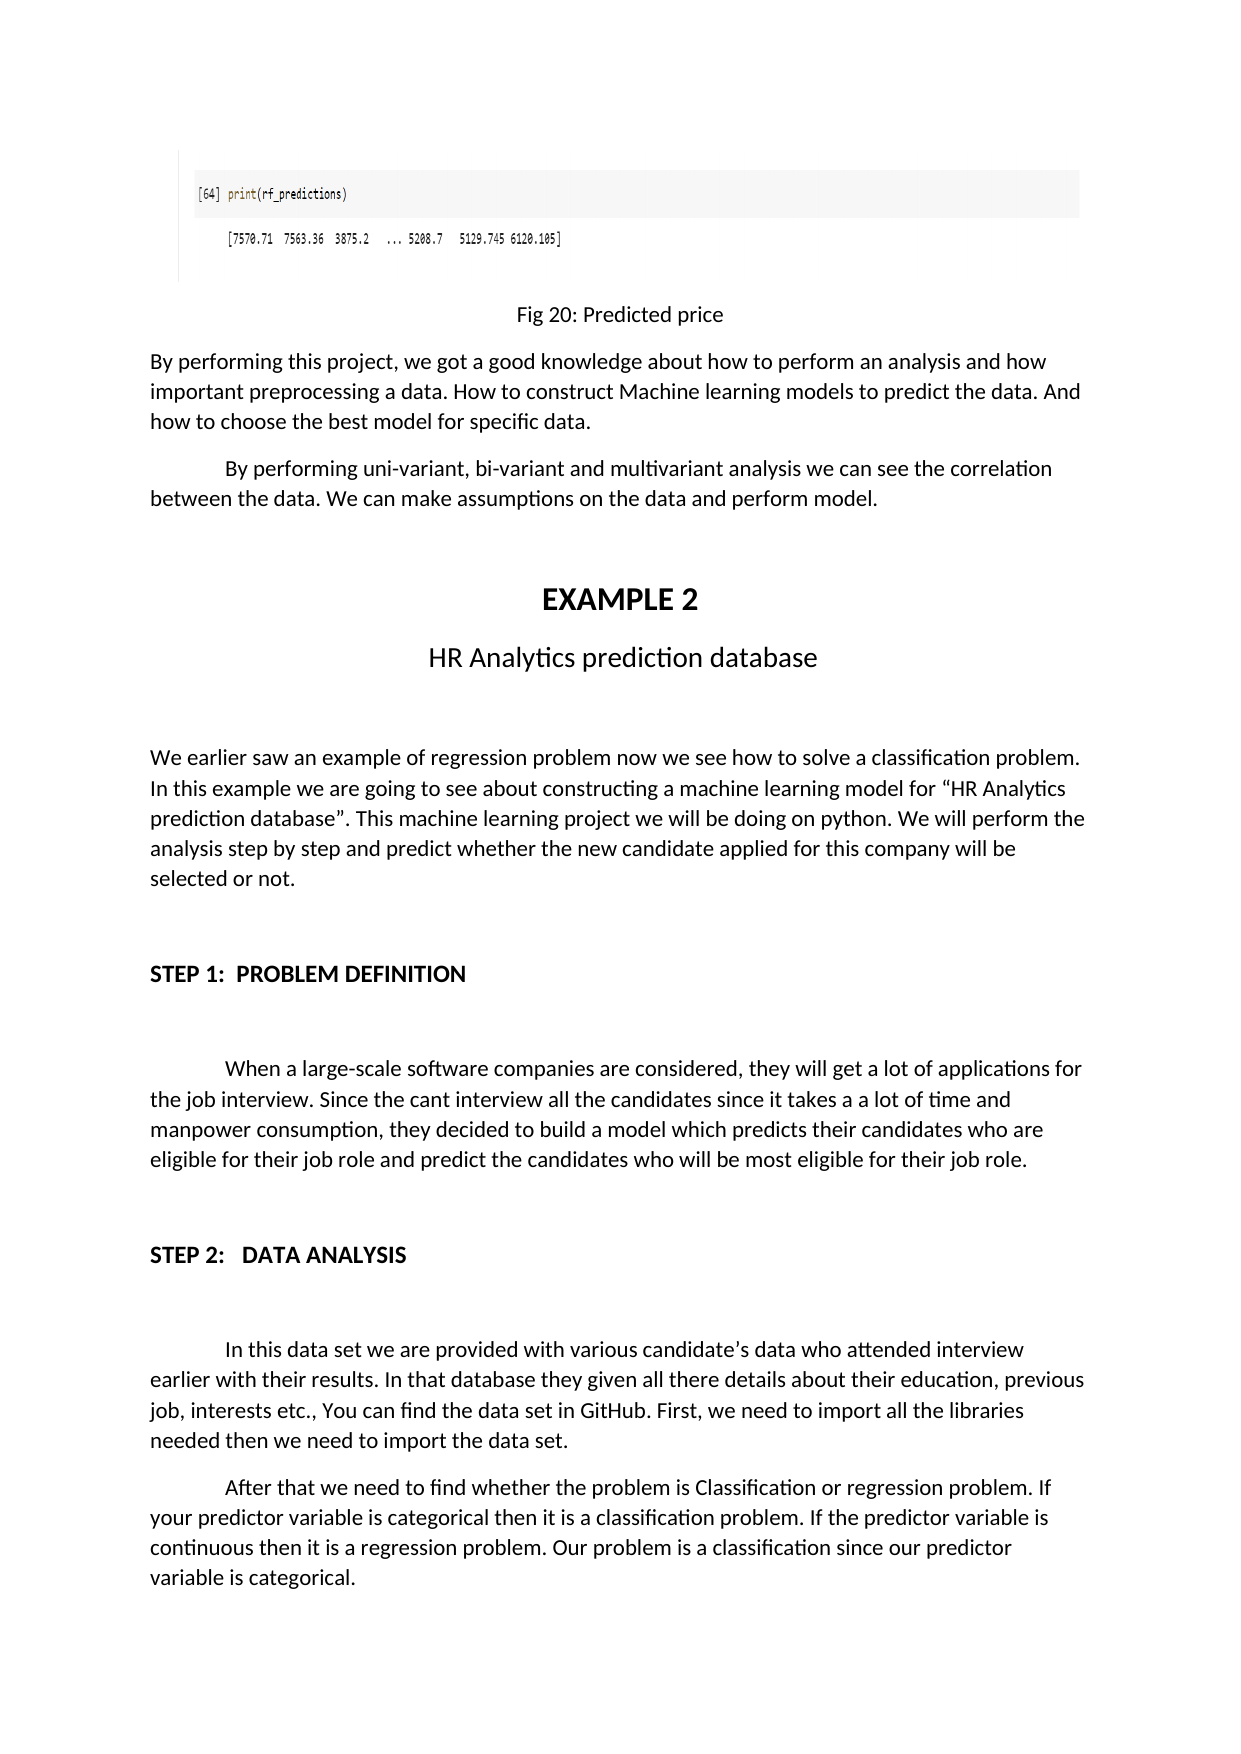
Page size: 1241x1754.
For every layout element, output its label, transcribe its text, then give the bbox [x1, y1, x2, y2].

text EXAMPLE 2 [150, 578, 1090, 619]
text After that we need to find whether the problem is Classification or regression problem. If your predictor variable is categorical then it is a classification problem. If the predictor variable is continuous then it is a regression problem. Our problem is a classification since our predictor variable is categorical. [150, 1473, 1090, 1592]
text STEP 2: DATA ANALYSIS [150, 1239, 1090, 1269]
text By performing uni-variant, bi-variant and multivariant analysis we can see the correlation between the data. We can make assumptions on the data and perform model. [150, 454, 1090, 512]
text Fig 20: Predicted price [150, 300, 1090, 328]
text In this data set we are provided with various candidate’s data who attended interview earlier with their results. In that database they given all there details about their education, previous job, interests etc., You can find the data set in GitHub. First, we need to import all the libraries needed then we need to import the data set. [150, 1335, 1090, 1454]
picture [150, 150, 1091, 282]
text By performing this project, we got a good knowledge about how to perform an analysis and how important preprocessing a data. How to construct Machine learning models to predict the data. And how to choose the best model for specific data. [150, 347, 1090, 435]
text HR Analytics prediction database [150, 639, 1090, 674]
text STEP 1: PROBLEM DEFINITION [150, 958, 1090, 989]
text When a large-scale software companies are considered, they will get a lot of applications for the job interview. Since the cant interview all the candidates since it takes a a lot of time and manpower consumption, they decided to build a model which predicts their candidates who are eligible for their job role and predict the candidates who will be most eligible for their job role. [150, 1054, 1090, 1173]
text We earlier saw an example of regression problem now we see how to solve a classification problem. In this example we are going to see about constructing a machine learning model for “HR Analytics prediction database”. This machine learning project we will be doing on python. We will perform the analysis step by step and predict whether the new candidate applied for this company will be selected or not. [150, 743, 1090, 892]
